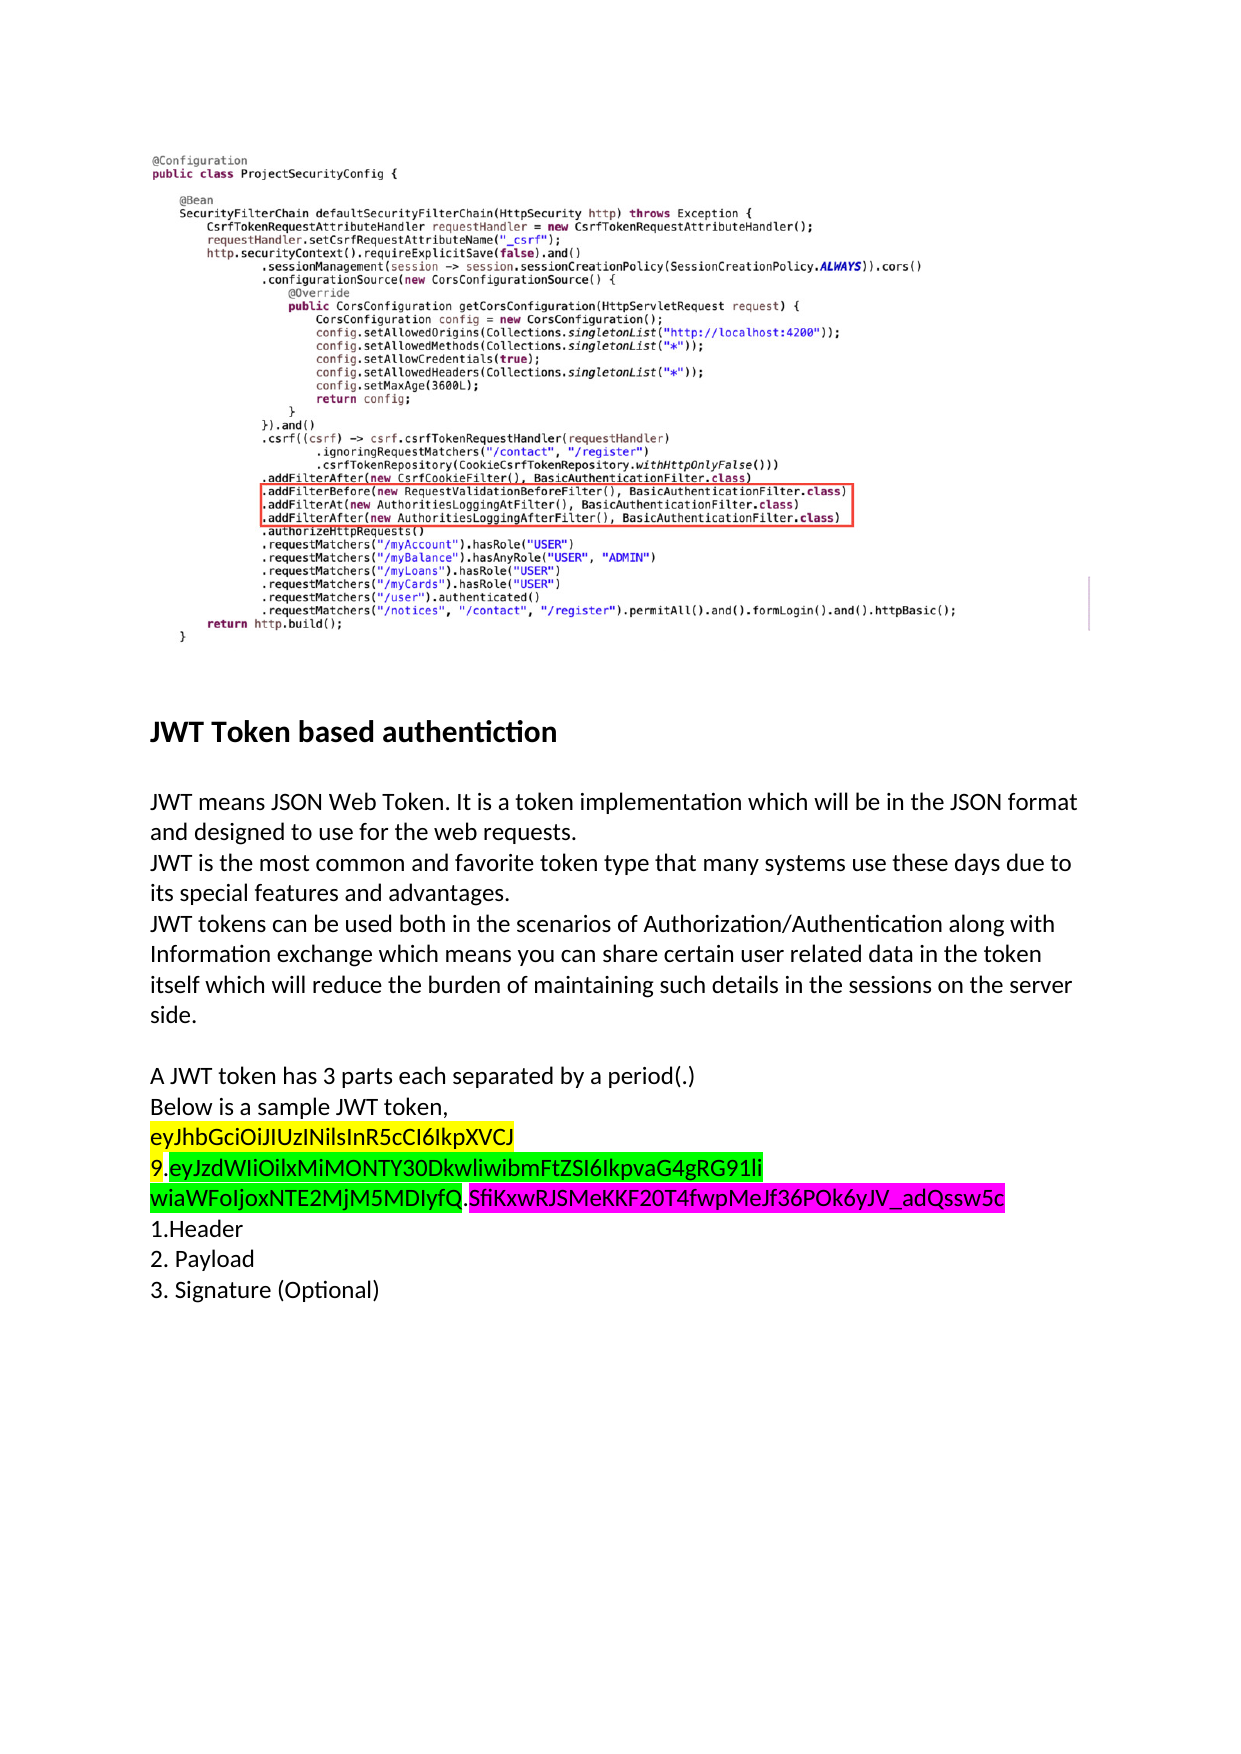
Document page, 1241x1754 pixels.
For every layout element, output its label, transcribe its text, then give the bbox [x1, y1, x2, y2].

text JWT means JSON Web Token. It is a token implementation which will be in the JSON format and designed to use for the web requests. [150, 786, 1090, 847]
text 2. Payload [150, 1243, 1090, 1274]
text A JWT token has 3 parts each separated by a period(.) [150, 1060, 1090, 1091]
text JWT tokens can be used both in the scenarios of Authorization/Authentication along with Information exchange which means you can share certain user related data in the token itself which will reduce the burden of maintaining such details in the sessions on the server side. [150, 908, 1090, 1030]
text 3. Signature (Optional) [150, 1274, 1090, 1304]
text JWT Token based authentiction [150, 712, 1090, 750]
picture [150, 150, 1091, 651]
text Below is a sample JWT token, [150, 1091, 1090, 1121]
text JWT is the most common and favorite token type that many systems use these days due to its special features and advantages. [150, 847, 1090, 908]
text eyJhbGciOiJIUzINilsInR5cCI6IkpXVCJ9.eyJzdWIiOilxMiMONTY30DkwliwibmFtZSI6IkpvaG4gRG91li wiaWFoIjoxNTE2MjM5MDIyfQ.SfiKxwRJSMeKKF20T4fwpMeJf36POk6yJV_adQssw5c [150, 1121, 1090, 1213]
text 1.Header [150, 1213, 1090, 1243]
